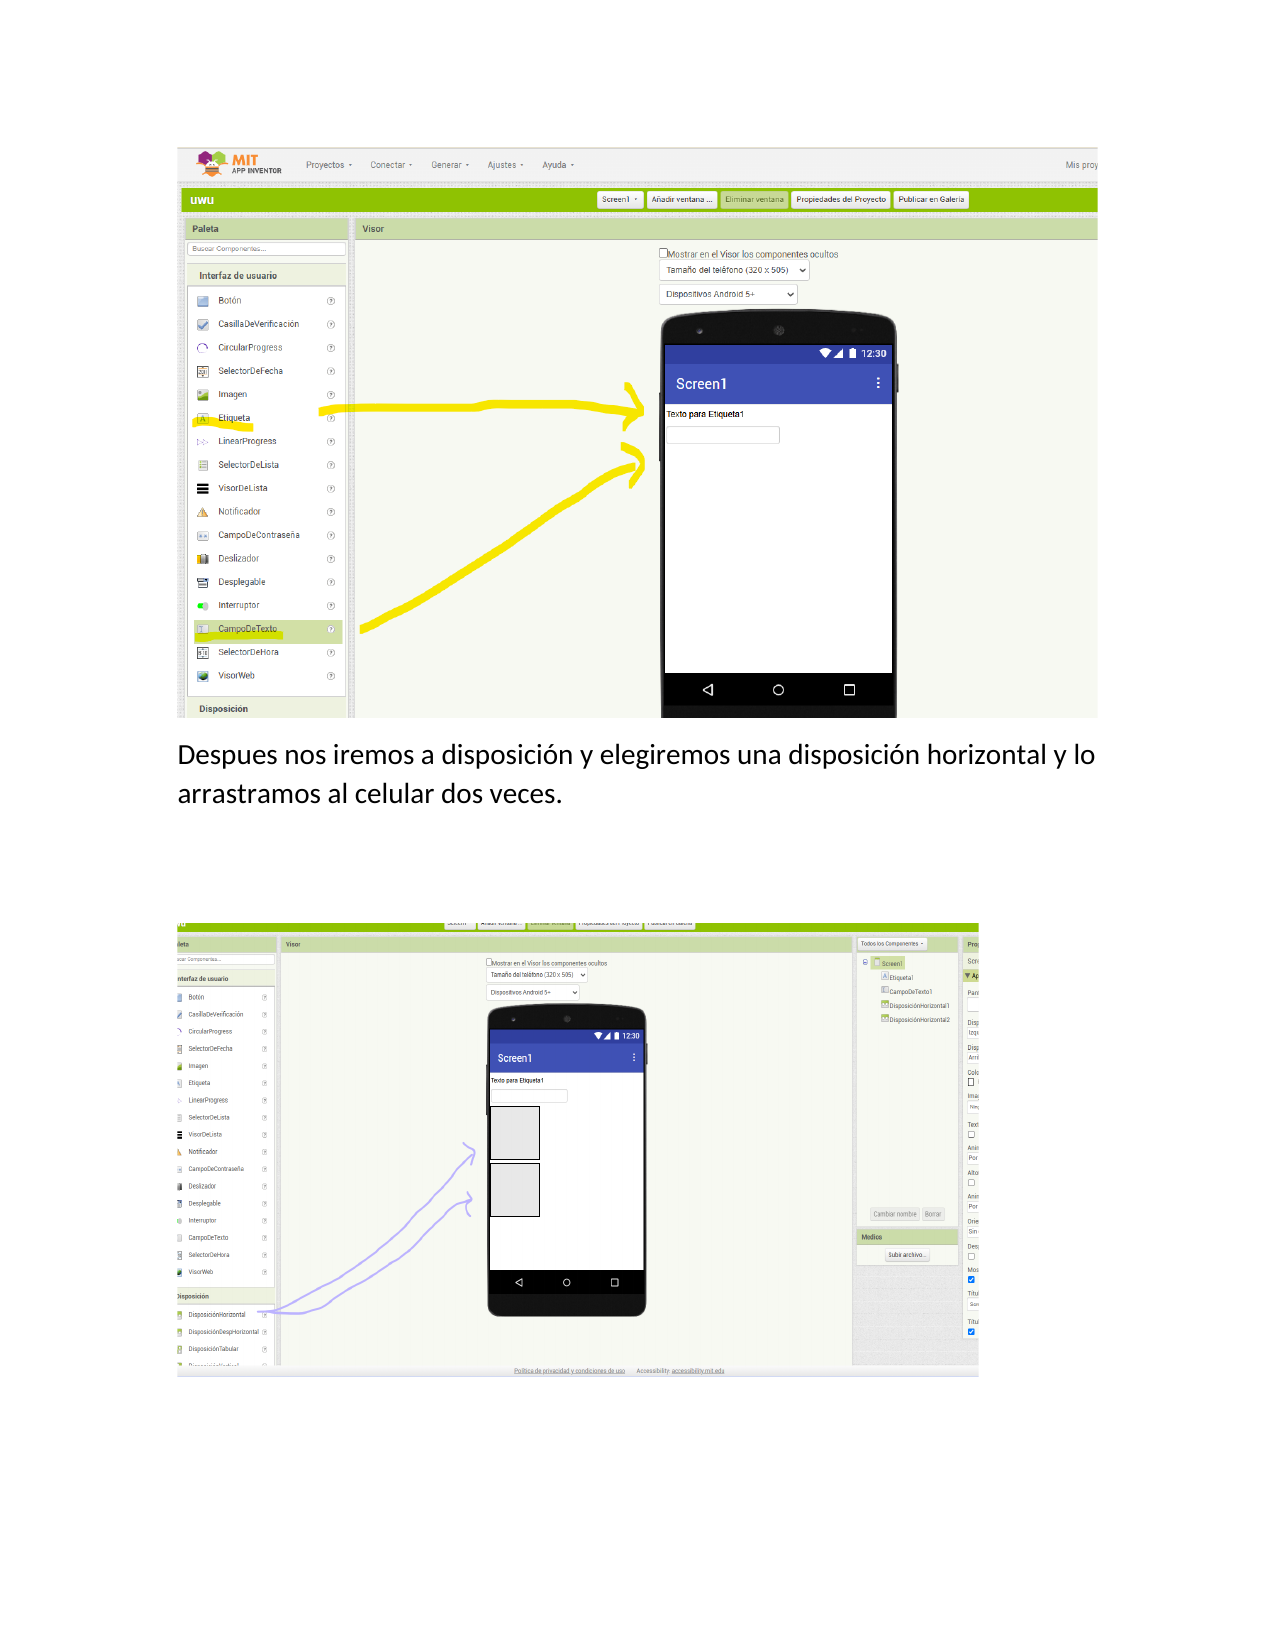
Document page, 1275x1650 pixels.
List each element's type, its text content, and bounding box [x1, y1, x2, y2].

picture [177, 923, 979, 1377]
picture [177, 147, 1098, 718]
text Despues nos iremos a disposición y elegiremos una disposición horizontal y lo arrastramos al celular dos veces. [177, 736, 1098, 810]
